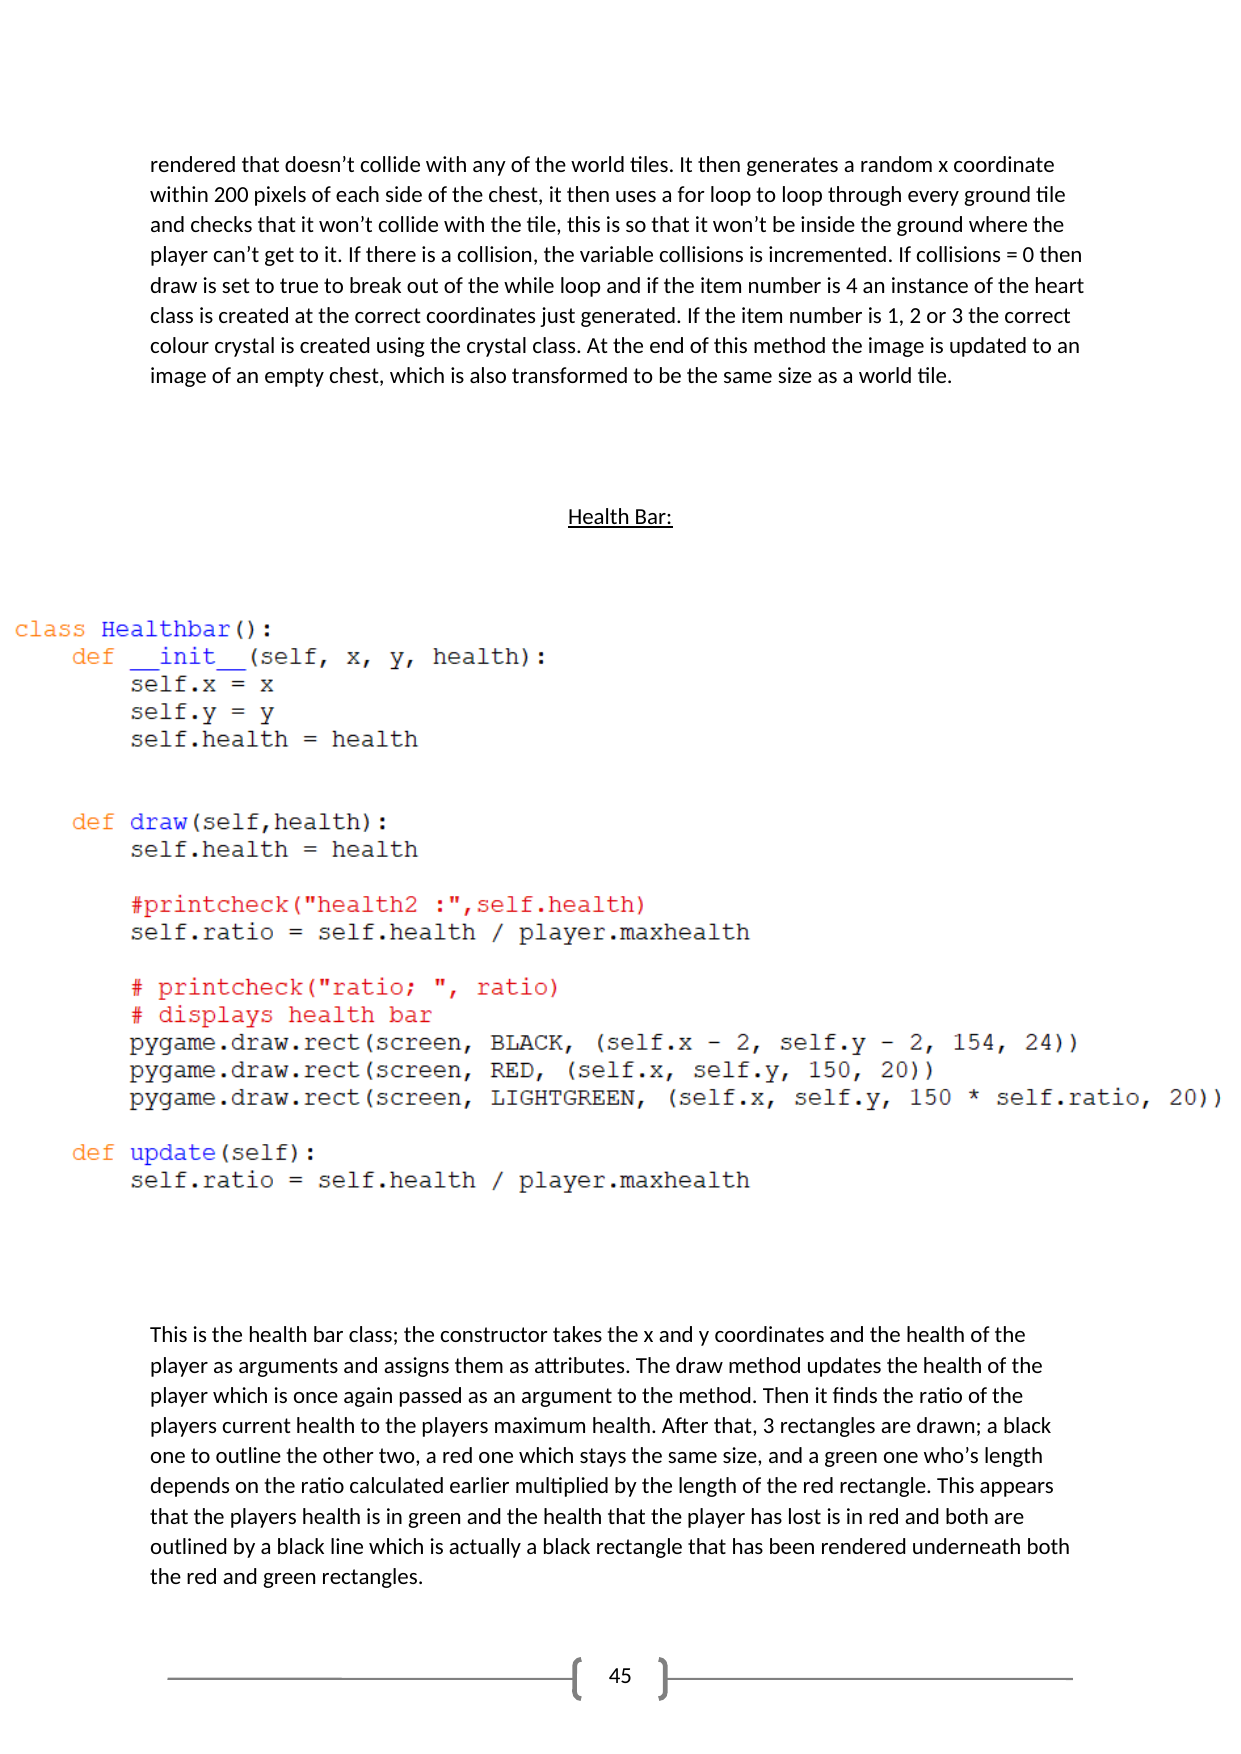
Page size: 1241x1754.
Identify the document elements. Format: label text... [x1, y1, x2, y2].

picture [8, 605, 1241, 1206]
text Health Bar: [150, 502, 1090, 530]
text This is the health bar class; the constructor takes the x and y coordinates and the health of the player as arguments and assigns them as attributes. The draw method updates the health of the player which is once again passed as an argument to the method. Then it finds the ratio of the players current health to the players maximum health. After that, 3 rectangles are drawn; a black one to outline the other two, a red one which stays the same size, and a green one who’s length depends on the ratio calculated earlier multiplied by the length of the red rectangle. This appears that the players health is in green and the health that the player has lost is in red and both are outlined by a black line which is actually a black rectangle that has been rendered underneath both the red and green rectangles. [150, 1321, 1090, 1590]
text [150, 150, 1090, 389]
